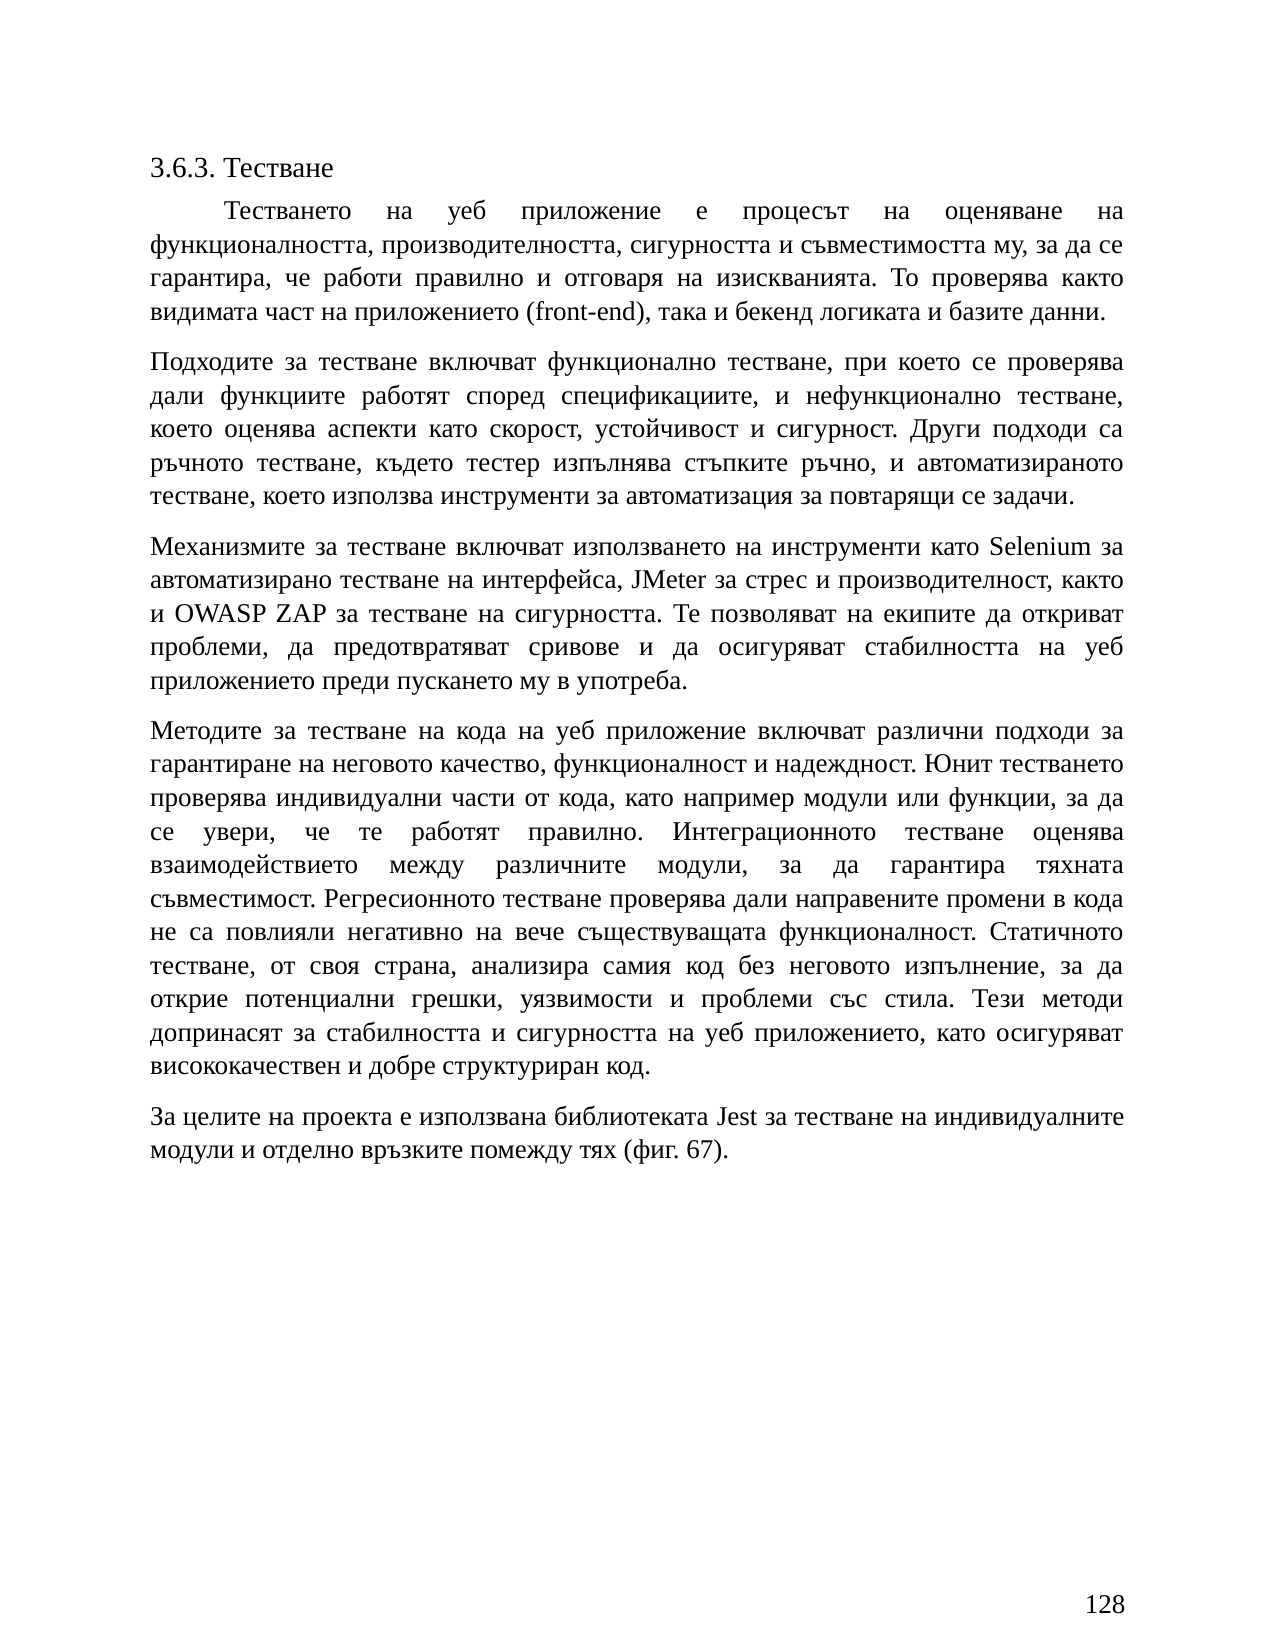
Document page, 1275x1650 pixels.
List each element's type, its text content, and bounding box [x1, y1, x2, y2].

text Тестването на уеб приложение е процесът на оценяване на функционалността, производителността, сигурността и съвместимостта му, за да се гарантира, че работи правилно и отговаря на изискванията. То проверява както видимата част на приложението (front-end), така и бекенд логиката и базите данни. [150, 194, 1125, 326]
subtitle 3.6.3. Тестване [150, 150, 1125, 183]
text Методите за тестване на кода на уеб приложение включват различни подходи за гарантиране на неговото качество, функционалност и надеждност. Юнит тестването проверява индивидуални части от кода, като например модули или функции, за да се увери, че те работят правилно. Интеграционното тестване оценява взаимодействието между различните модули, за да гарантира тяхната съвместимост. Регресионното тестване проверява дали направените промени в кода не са повлияли негативно на вече съществуващата функционалност. Статичното тестване, от своя страна, анализира самия код без неговото изпълнение, за да открие потенциални грешки, уязвимости и проблеми със стила. Тези методи допринасят за стабилността и сигурността на уеб приложението, като осигуряват висококачествен и добре структуриран код. [150, 714, 1125, 1081]
text За целите на проекта е използвана библиотеката Jest за тестване на индивидуалните модули и отделно връзките помежду тях (фиг. 67). [150, 1100, 1125, 1164]
text Механизмите за тестване включват използването на инструменти като Selenium за автоматизирано тестване на интерфейса, JMeter за стрес и производителност, както и OWASP ZAP за тестване на сигурността. Те позволяват на екипите да откриват проблеми, да предотвратяват сривове и да осигуряват стабилността на уеб приложението преди пускането му в употреба. [150, 530, 1125, 695]
text Подходите за тестване включват функционално тестване, при което се проверява дали функциите работят според спецификациите, и нефункционално тестване, което оценява аспекти като скорост, устойчивост и сигурност. Други подходи са ръчното тестване, където тестер изпълнява стъпките ръчно, и автоматизираното тестване, което използва инструменти за автоматизация за повтарящи се задачи. [150, 345, 1125, 511]
